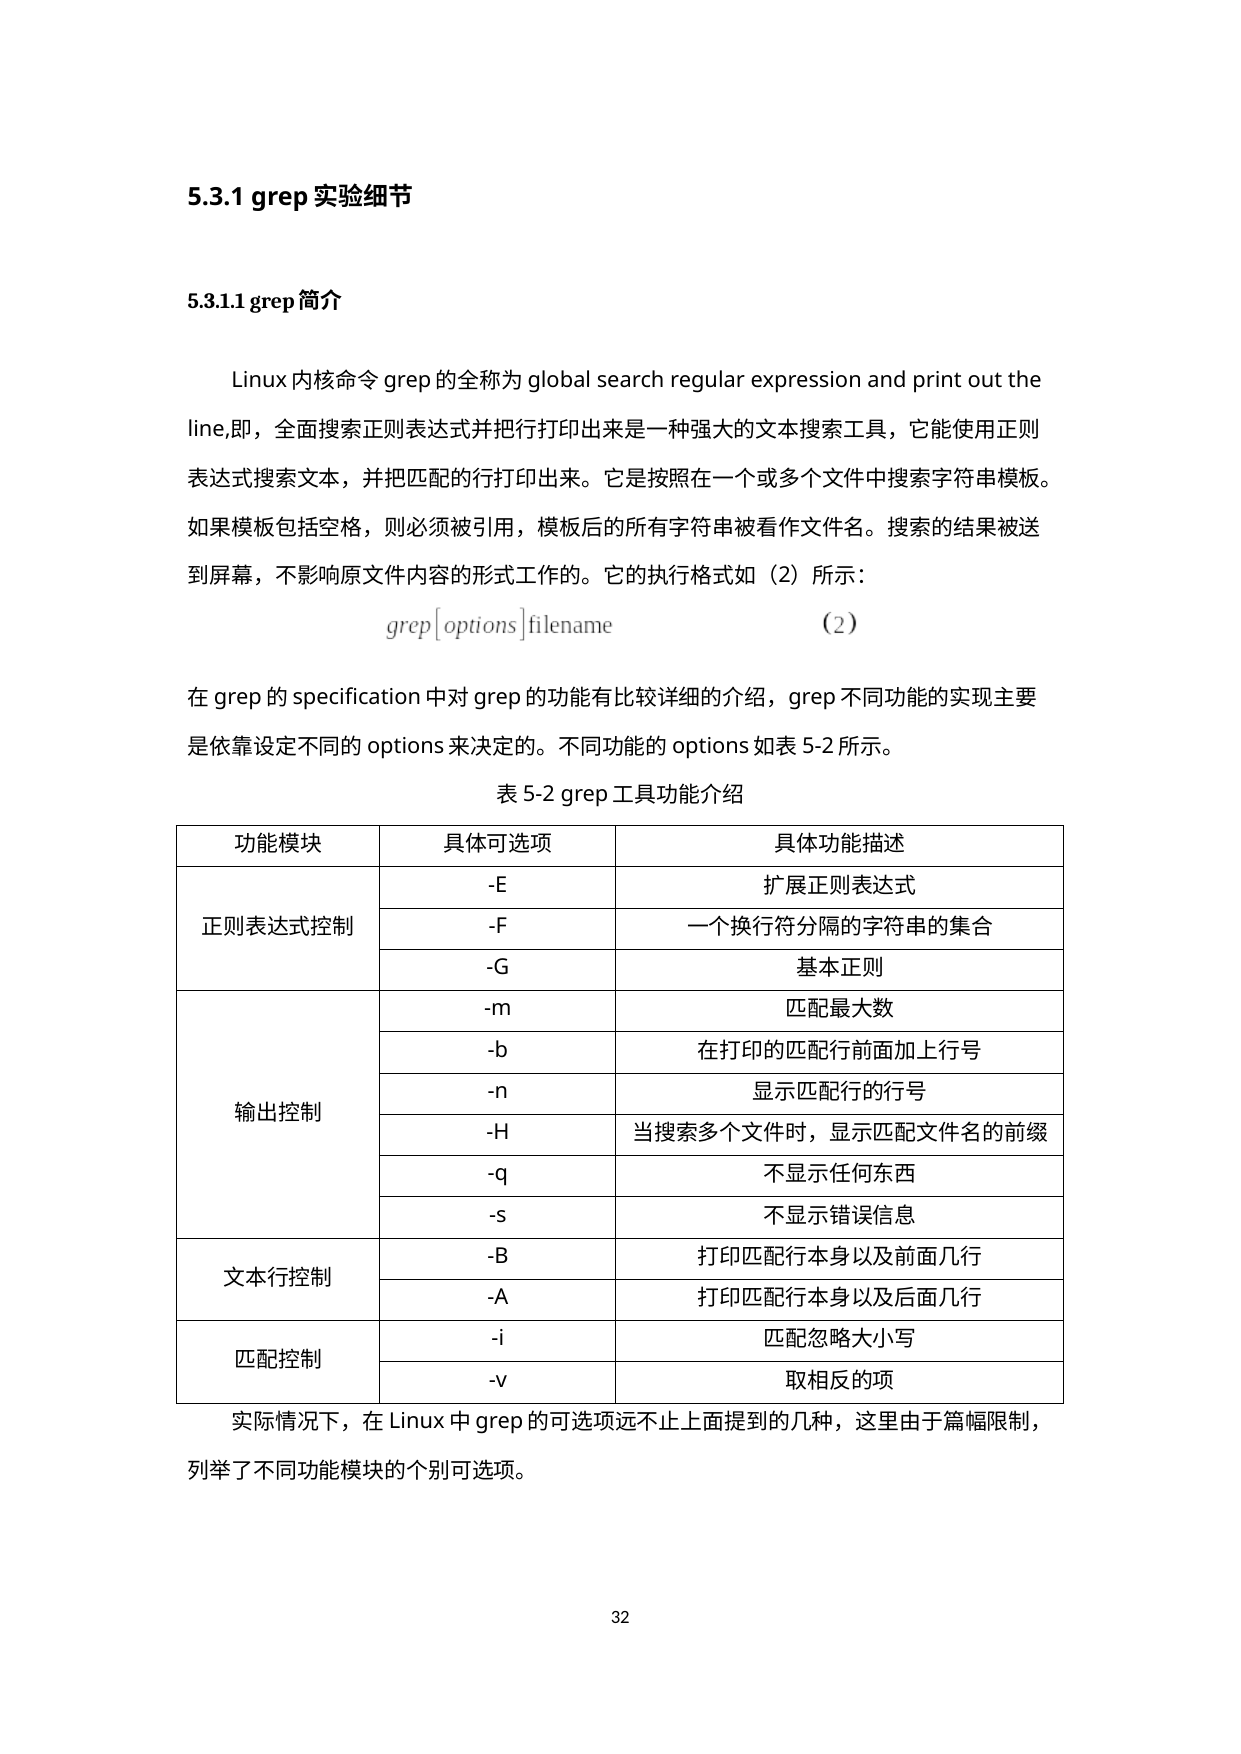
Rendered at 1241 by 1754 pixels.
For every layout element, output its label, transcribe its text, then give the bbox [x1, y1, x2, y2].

text 在grep的specification中对grep的功能有比较详细的介绍，grep不同功能的实现主要是依靠设定不同的options来决定的。不同功能的options如表5-2所示。 [187, 679, 1053, 761]
table_cell -E [380, 867, 615, 907]
table_cell -n [380, 1074, 615, 1114]
table_header 具体功能描述 [616, 826, 1063, 866]
table_cell 正则表达式控制 [177, 867, 379, 990]
table_cell 打印匹配行本身以及前面几行 [616, 1239, 1063, 1279]
text Linux内核命令grep的全称为global search regular expression and print out the line,即，全面搜索正则表达式并把行打印出来是一种强大的文本搜索工具，它能使用正则表达式搜索文本，并把匹配的行打印出来。它是按照在一个或多个文件中搜索字符串模板。如果模板包括空格，则必须被引用，模板后的所有字符串被看作文件名。搜索的结果被送到屏幕，不影响原文件内容的形式工作的。它的执行格式如（2）所示： [187, 363, 1053, 591]
table_cell -H [380, 1115, 615, 1155]
table_cell -q [380, 1156, 615, 1196]
table_cell -v [380, 1362, 615, 1402]
table_cell -i [380, 1321, 615, 1361]
table_cell 不显示错误信息 [616, 1197, 1063, 1237]
table_cell 输出控制 [177, 991, 379, 1237]
table_header 具体可选项 [380, 826, 615, 866]
table_cell 打印匹配行本身以及后面几行 [616, 1280, 1063, 1320]
table_cell -b [380, 1032, 615, 1072]
table_cell 在打印的匹配行前面加上行号 [616, 1032, 1063, 1072]
table_cell -m [380, 991, 615, 1031]
table_cell -A [380, 1280, 615, 1320]
table_cell 一个换行符分隔的字符串的集合 [616, 909, 1063, 949]
text 实际情况下，在Linux中grep的可选项远不止上面提到的几种，这里由于篇幅限制，列举了不同功能模块的个别可选项。 [187, 1404, 1053, 1485]
table_cell 匹配最大数 [616, 991, 1063, 1031]
table_cell -F [380, 909, 615, 949]
table_cell 基本正则 [616, 950, 1063, 990]
table_cell -G [380, 950, 615, 990]
subtitle 5.3.1 grep实验细节 [187, 162, 1053, 227]
table_cell 取相反的项 [616, 1362, 1063, 1402]
table_cell 匹配忽略大小写 [616, 1321, 1063, 1361]
table_cell -s [380, 1197, 615, 1237]
table_cell 不显示任何东西 [616, 1156, 1063, 1196]
table_cell 文本行控制 [177, 1239, 379, 1320]
table_cell 显示匹配行的行号 [616, 1074, 1063, 1114]
table_cell 当搜索多个文件时，显示匹配文件名的前缀 [616, 1115, 1063, 1155]
table_header 功能模块 [177, 826, 379, 866]
table_cell 匹配控制 [177, 1321, 379, 1402]
subtitle 5.3.1.1 grep简介 [187, 283, 1053, 315]
table_cell 扩展正则表达式 [616, 867, 1063, 907]
text 表5-2 grep工具功能介绍 [187, 777, 1053, 809]
table_cell -B [380, 1239, 615, 1279]
